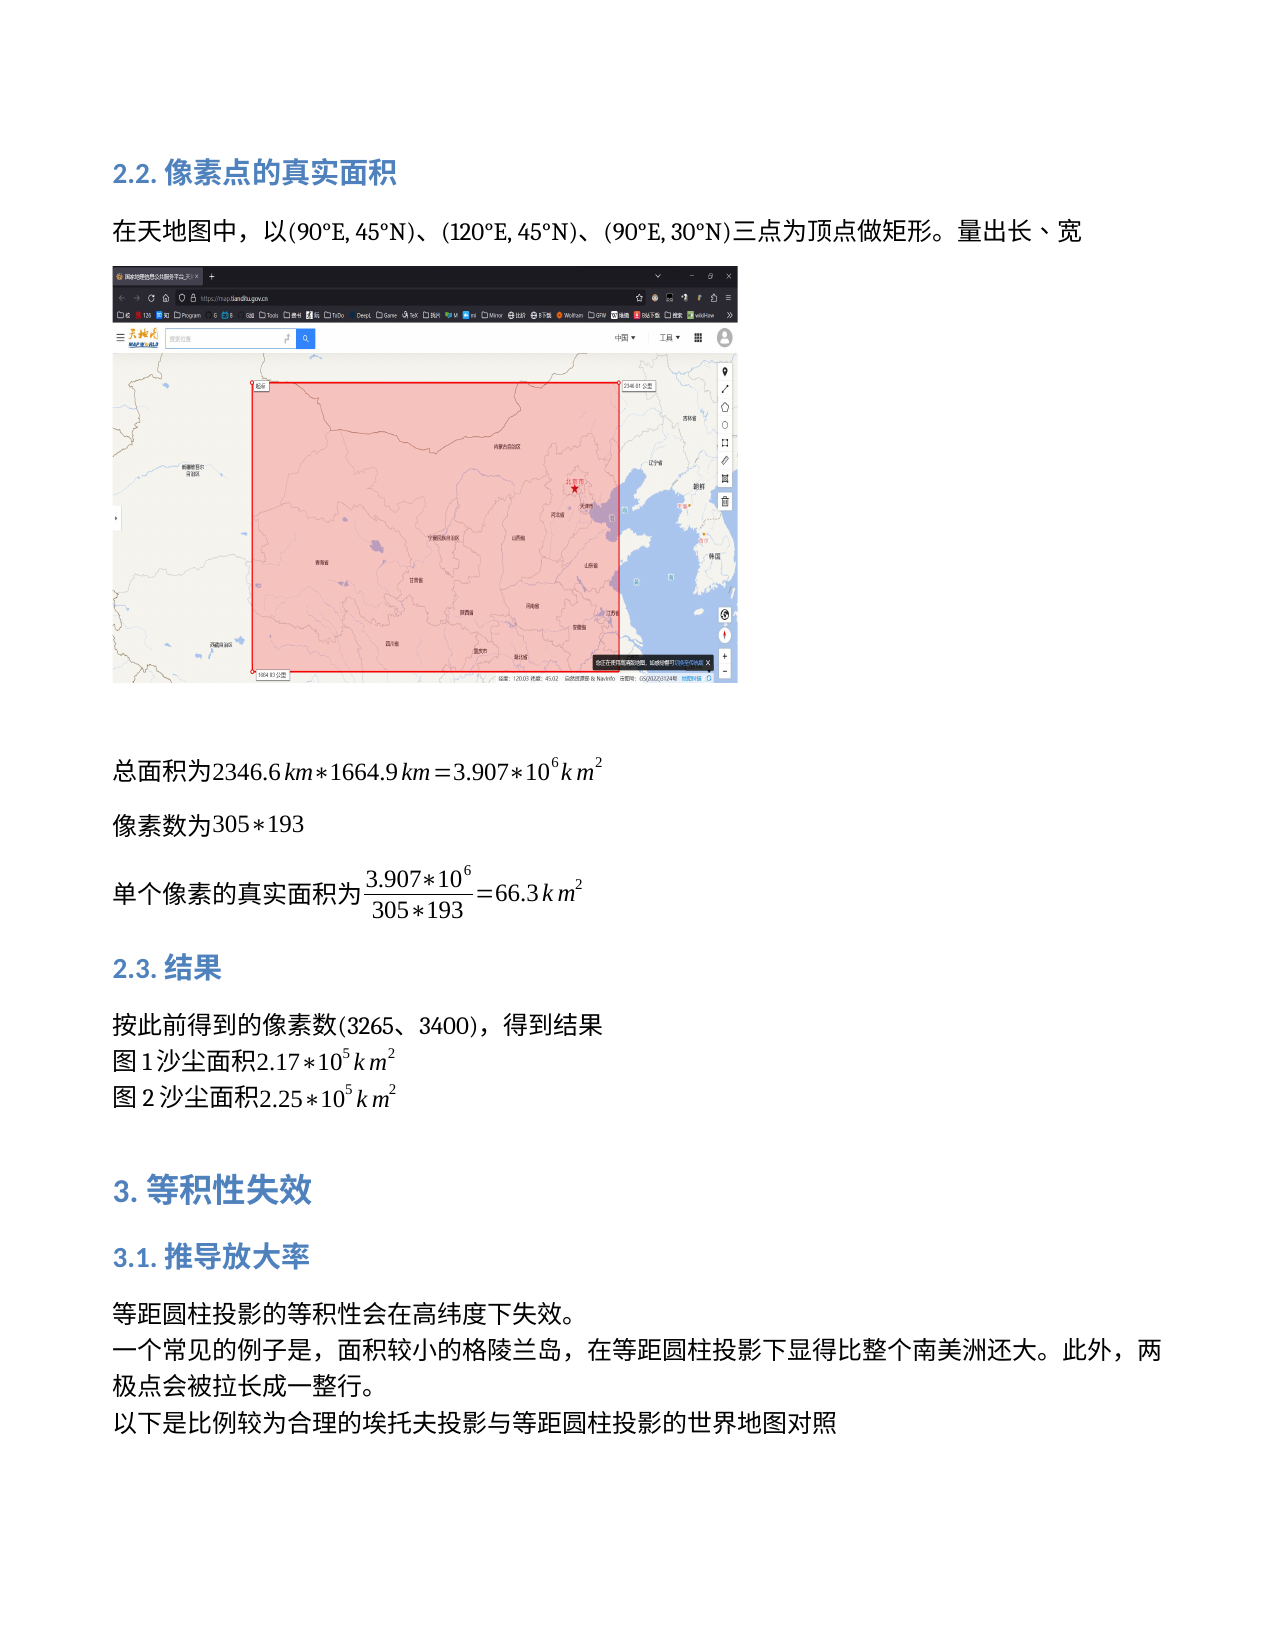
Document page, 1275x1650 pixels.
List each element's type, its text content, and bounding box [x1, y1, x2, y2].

text 等距圆柱投影的等积性会在高纬度下失效。 一个常见的例子是，面积较小的格陵兰岛，在等距圆柱投影下显得比整个南美洲还大。此外，两极点会被拉长成一整行。 以下是比例较为合理的埃托夫投影与等距圆柱投影的世界地图对照 [112, 1294, 1162, 1439]
subtitle 3. 等积性失效 [112, 1164, 1162, 1212]
subtitle 2.3. 结果 [112, 944, 1162, 987]
subtitle 2.2. 像素点的真实面积 [112, 150, 1162, 192]
text 单个像素的真实面积为 [112, 861, 1162, 923]
text 总面积为 [112, 751, 1162, 787]
picture [112, 266, 738, 683]
text 按此前得到的像素数(3265、3400)，得到结果 图1沙尘面积 图2沙尘面积 [112, 1005, 1162, 1114]
text 在天地图中，以(90°E, 45°N)、(120°E, 45°N)、(90°E, 30°N)三点为顶点做矩形。量出长、宽 [112, 211, 1162, 247]
subtitle 3.1. 推导放大率 [112, 1233, 1162, 1276]
text 像素数为 [112, 806, 1162, 842]
